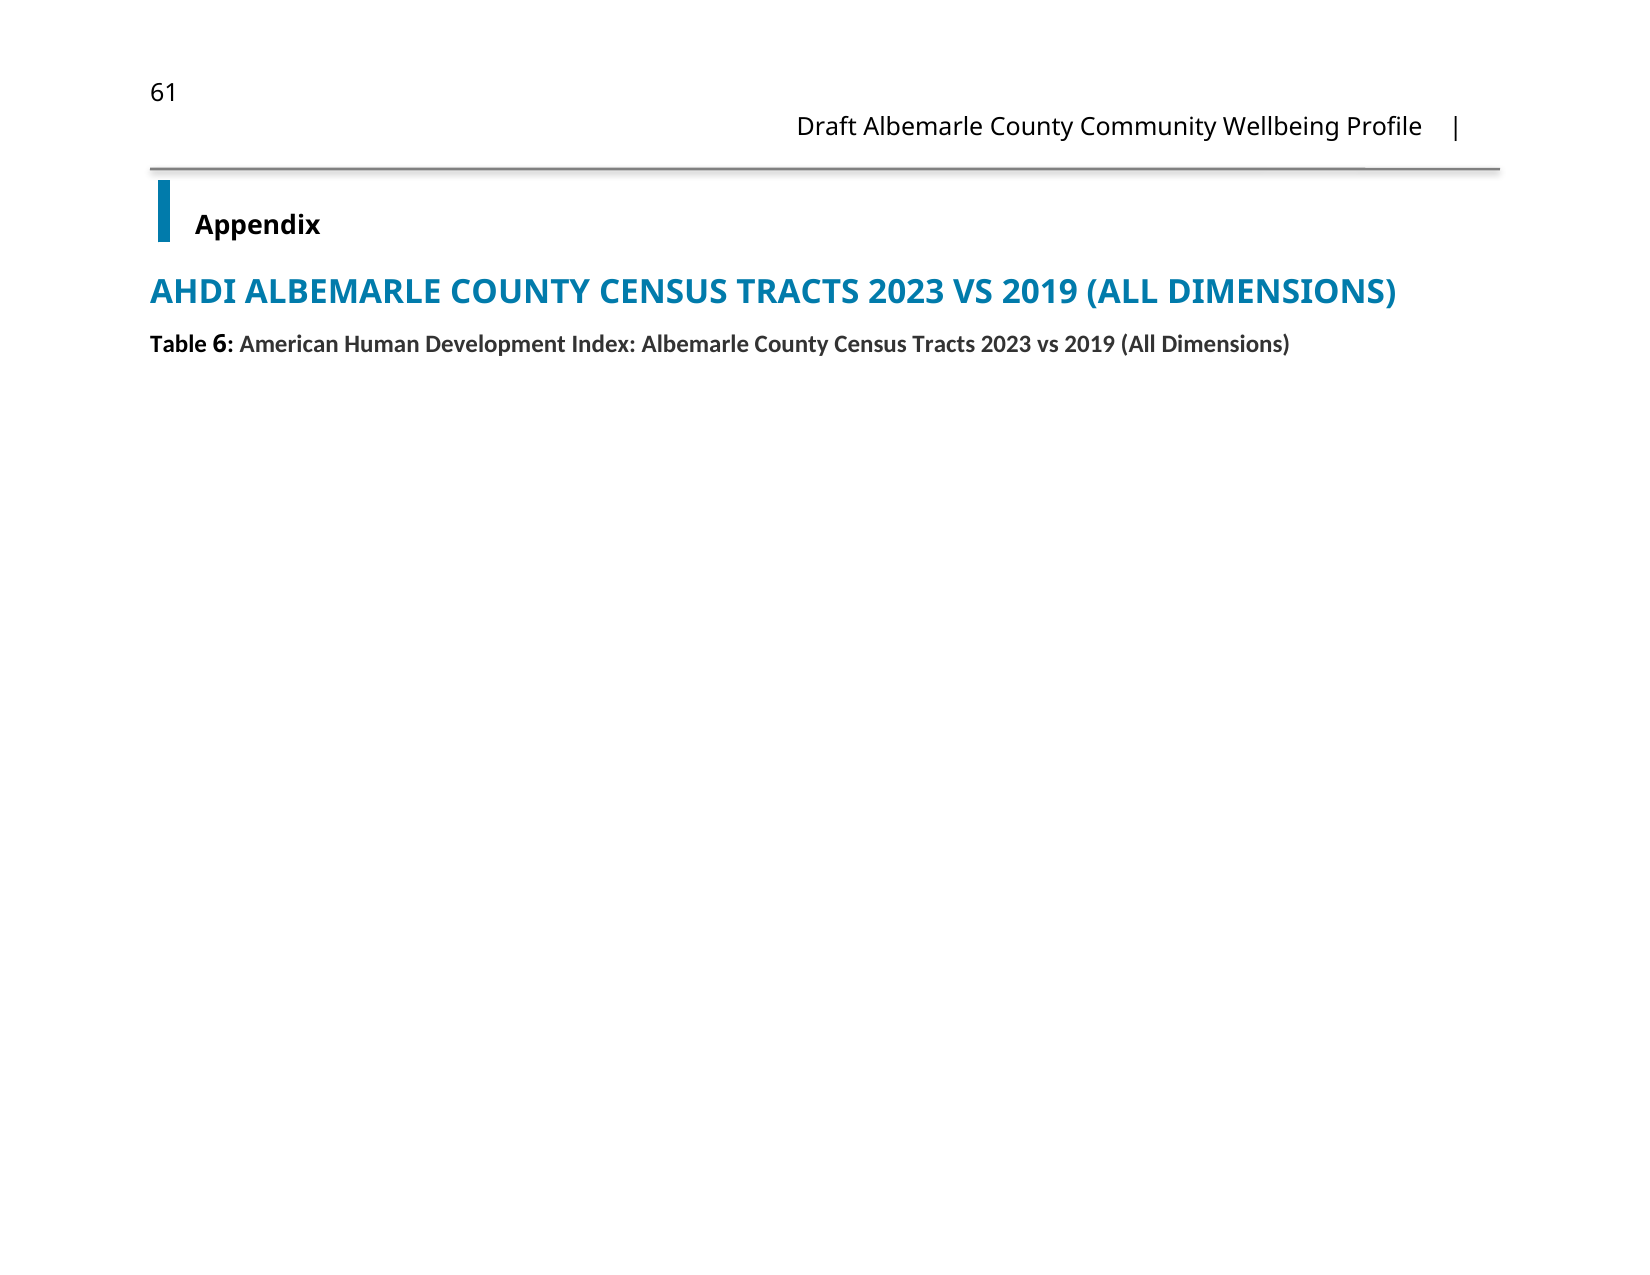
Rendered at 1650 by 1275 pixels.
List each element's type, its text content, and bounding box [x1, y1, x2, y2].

subtitle Appendix [170, 180, 1500, 242]
text Table 6: American Human Development Index: Albemarle County Census Tracts 2023 vs 2019 (All Dimensions) [150, 325, 1500, 359]
subtitle AHDI Albemarle County Census Tracts 2023 vs 2019 (All Dimensions) [150, 267, 1500, 313]
